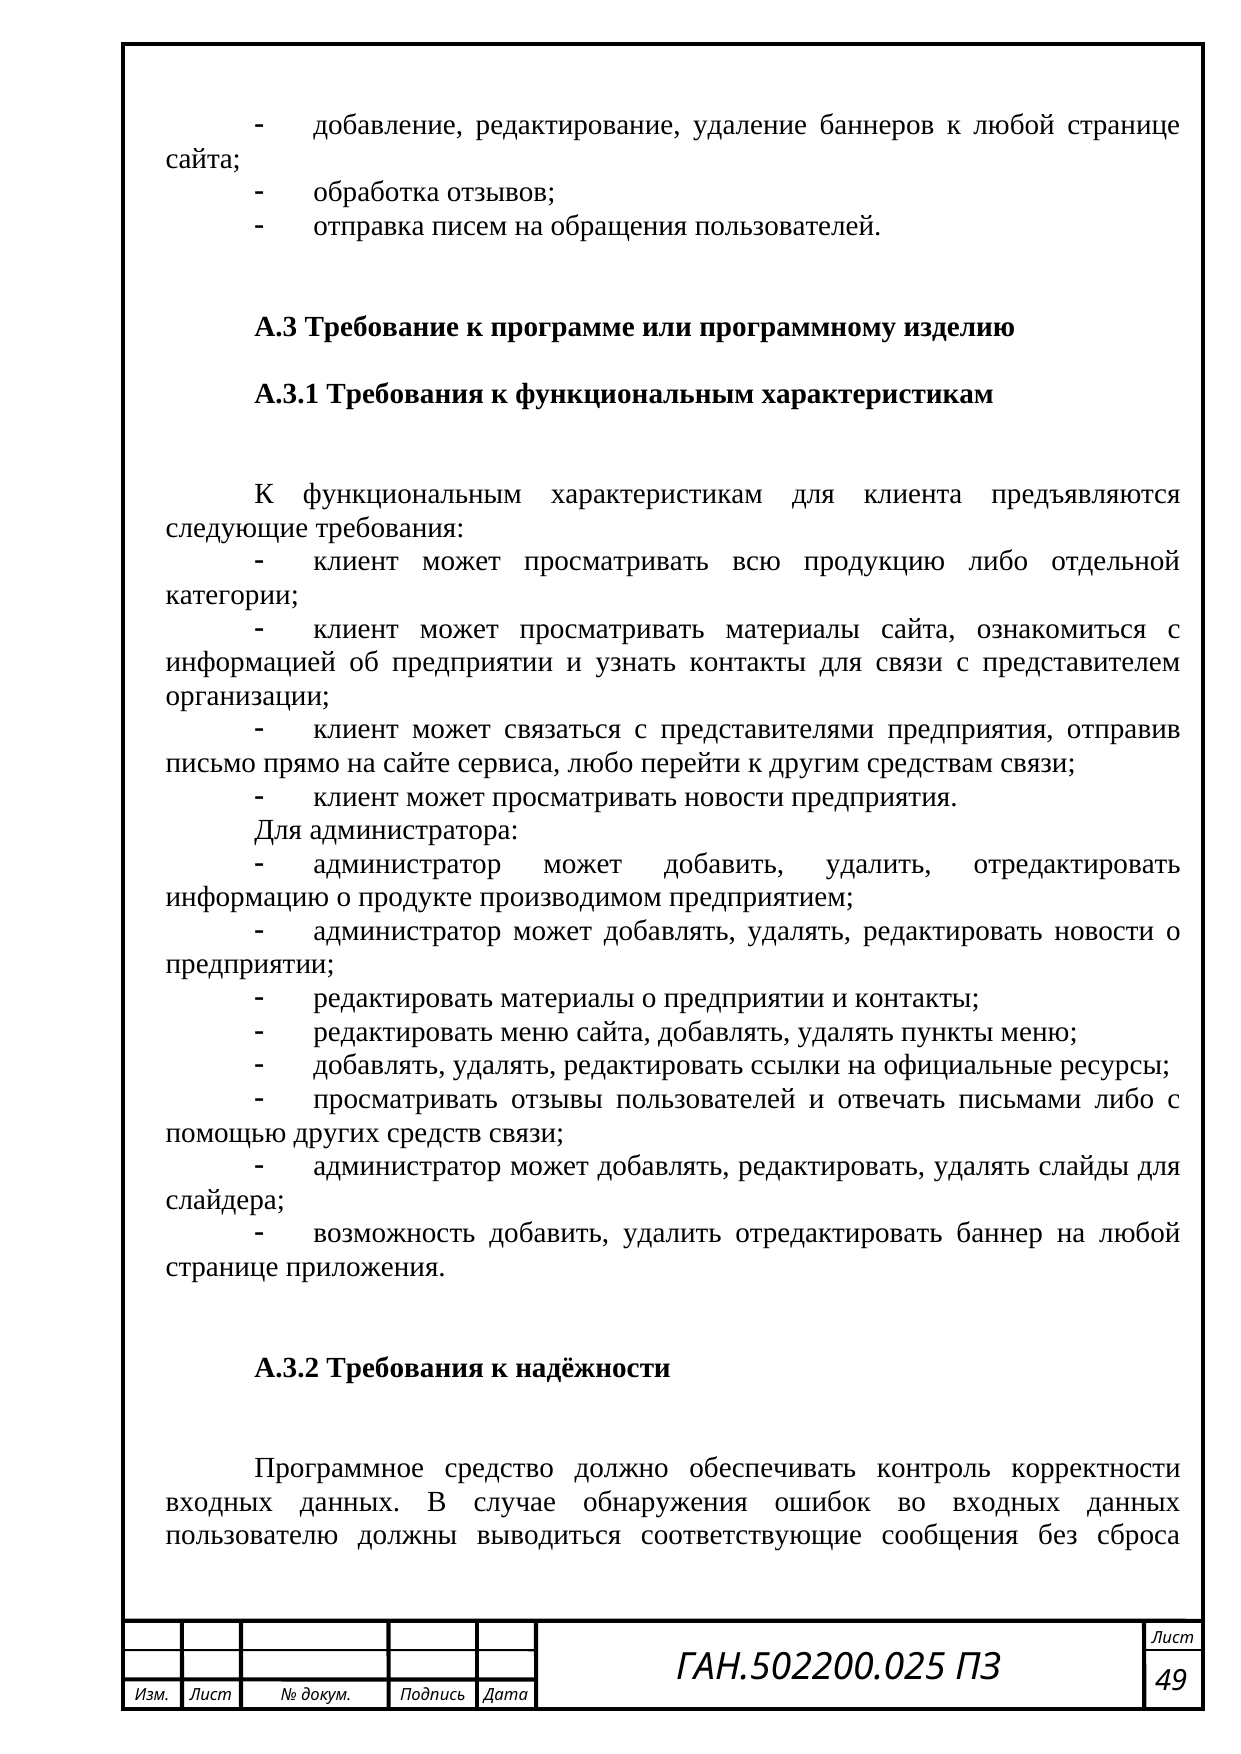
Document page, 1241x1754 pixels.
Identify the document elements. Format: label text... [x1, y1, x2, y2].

text А.3 Требование к программе или программному изделию [165, 309, 1181, 342]
text клиент может просматривать новости предприятия. [165, 779, 1181, 812]
text клиент может связаться с представителями предприятия, отправив письмо прямо на сайте сервиса, любо перейти к другим средствам связи; [165, 711, 1181, 779]
text администратор может добавлять, редактировать, удалять слайды для слайдера; [165, 1148, 1181, 1216]
text администратор может добавлять, удалять, редактировать новости о предприятии; [165, 913, 1181, 980]
text К функциональным характеристикам для клиента предъявляются следующие требования: [165, 476, 1181, 543]
text добавление, редактирование, удаление баннеров к любой странице сайта; [165, 107, 1181, 174]
text А.3.2 Требования к надёжности [165, 1350, 1181, 1383]
text клиент может просматривать материалы сайта, ознакомиться с информацией об предприятии и узнать контакты для связи с представителем организации; [165, 611, 1181, 711]
text возможность добавить, удалить отредактировать баннер на любой странице приложения. [165, 1216, 1181, 1283]
text обработка отзывов; [165, 174, 1181, 208]
text просматривать отзывы пользователей и отвечать письмами либо с помощью других средств связи; [165, 1081, 1181, 1148]
text редактировать материалы о предприятии и контакты; [165, 980, 1181, 1014]
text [165, 1450, 1181, 1551]
text администратор может добавить, удалить, отредактировать информацию о продукте производимом предприятием; [165, 846, 1181, 913]
text отправка писем на обращения пользователей. [165, 208, 1181, 242]
text редактировать меню сайта, добавлять, удалять пункты меню; [165, 1014, 1181, 1047]
text клиент может просматривать всю продукцию либо отдельной категории; [165, 543, 1181, 611]
text А.3.1 Требования к функциональным характеристикам [165, 376, 1181, 409]
list Для администратора: [254, 812, 1181, 846]
text добавлять, удалять, редактировать ссылки на официальные ресурсы; [165, 1047, 1181, 1081]
